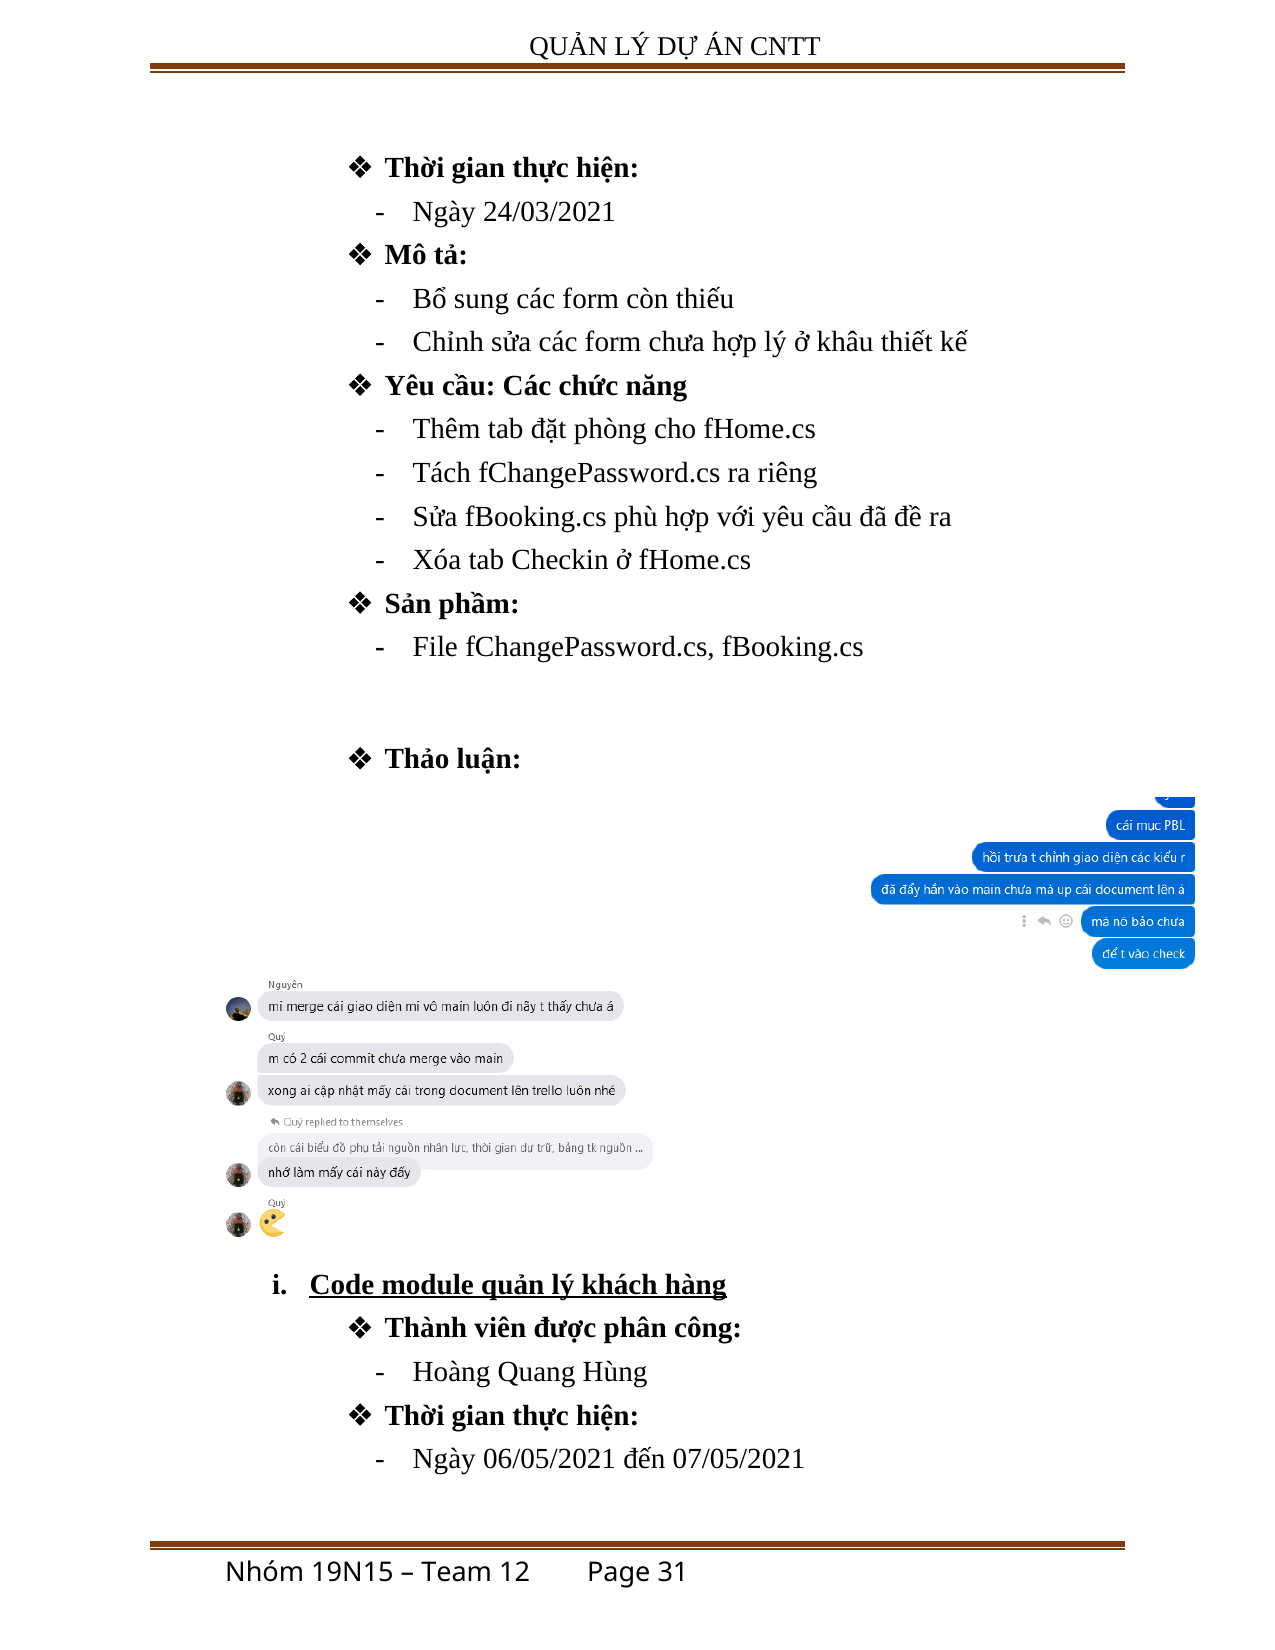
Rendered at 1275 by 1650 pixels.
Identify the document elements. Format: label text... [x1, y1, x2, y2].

list Thêm tab đặt phòng cho fHome.cs [375, 412, 1125, 445]
list Thảo luận: [347, 741, 1125, 775]
list Tách fChangePassword.cs ra riêng [375, 455, 1125, 489]
list Ngày 06/05/2021 đến 07/05/2021 [375, 1441, 1125, 1475]
list Thời gian thực hiện: [347, 1398, 1125, 1431]
list Sản phầm: [347, 586, 1125, 619]
list Mô tả: [347, 237, 1125, 271]
picture [225, 797, 1200, 1246]
list Xóa tab Checkin ở fHome.cs [375, 542, 1125, 576]
list Thành viên được phân công: [347, 1311, 1125, 1344]
list Ngày 24/03/2021 [375, 194, 1125, 227]
list Chỉnh sửa các form chưa hợp lý ở khâu thiết kế [375, 324, 1125, 358]
list Sửa fBooking.cs phù hợp với yêu cầu đã đề ra [375, 499, 1125, 532]
list Hoàng Quang Hùng [375, 1354, 1125, 1388]
list Bổ sung các form còn thiếu [375, 281, 1125, 314]
list File fChangePassword.cs, fBooking.cs [375, 629, 1125, 663]
list Code module quản lý khách hàng [272, 1267, 1125, 1301]
list Yêu cầu: Các chức năng [347, 368, 1125, 402]
list Thời gian thực hiện: [347, 150, 1125, 184]
